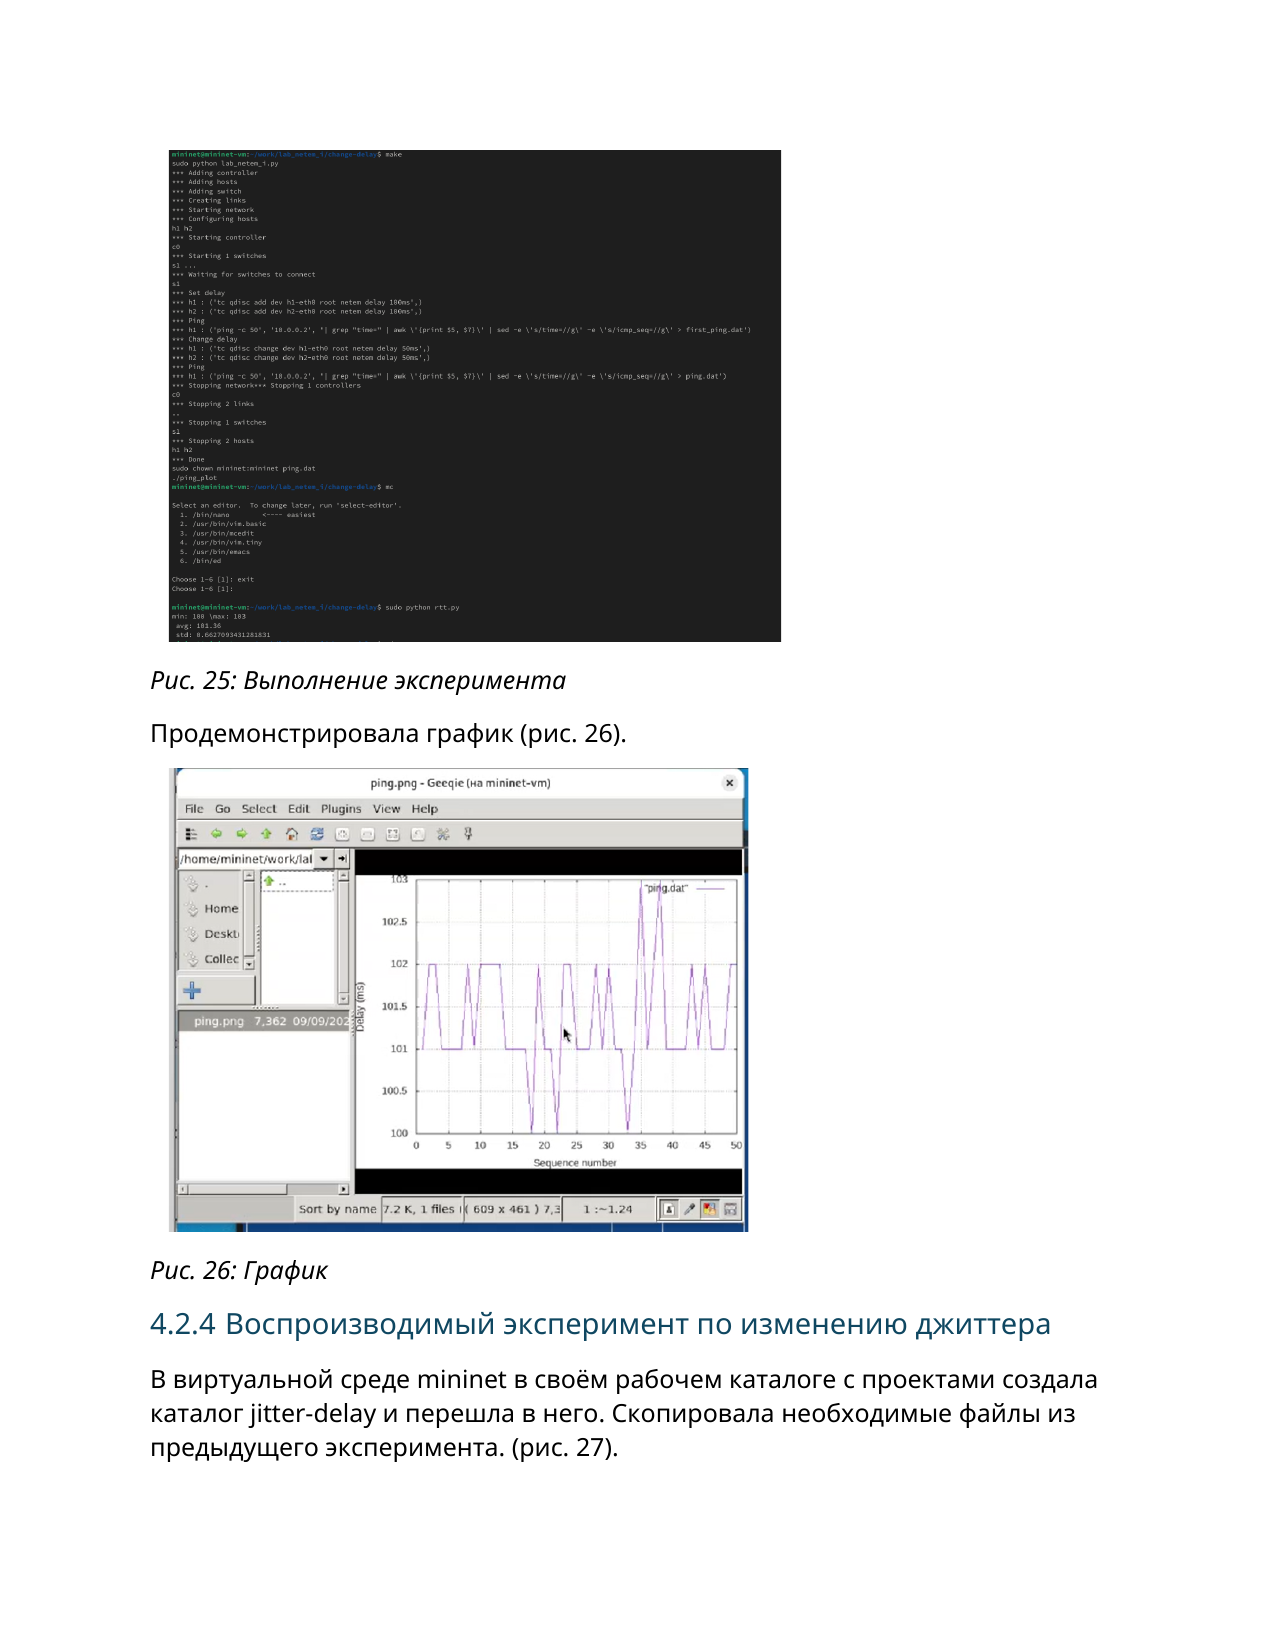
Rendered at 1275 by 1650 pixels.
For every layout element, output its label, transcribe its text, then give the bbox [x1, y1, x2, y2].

text В виртуальной среде mininet в своём рабочем каталоге с проектами создала каталог jitter-delay и перешла в него. Скопировала необходимые файлы из предыдущего эксперимента. (рис. 27). [150, 1361, 1125, 1464]
subtitle 4.2.4 Воспроизводимый эксперимент по изменению джиттера [150, 1303, 1125, 1343]
text Рис. 25: Выполнение эксперимента [150, 662, 1125, 697]
text Рис. 26: График [150, 1252, 1125, 1286]
text Продемонстрировала график (рис. 26). [150, 715, 1125, 749]
picture [168, 150, 782, 642]
picture [168, 768, 749, 1232]
